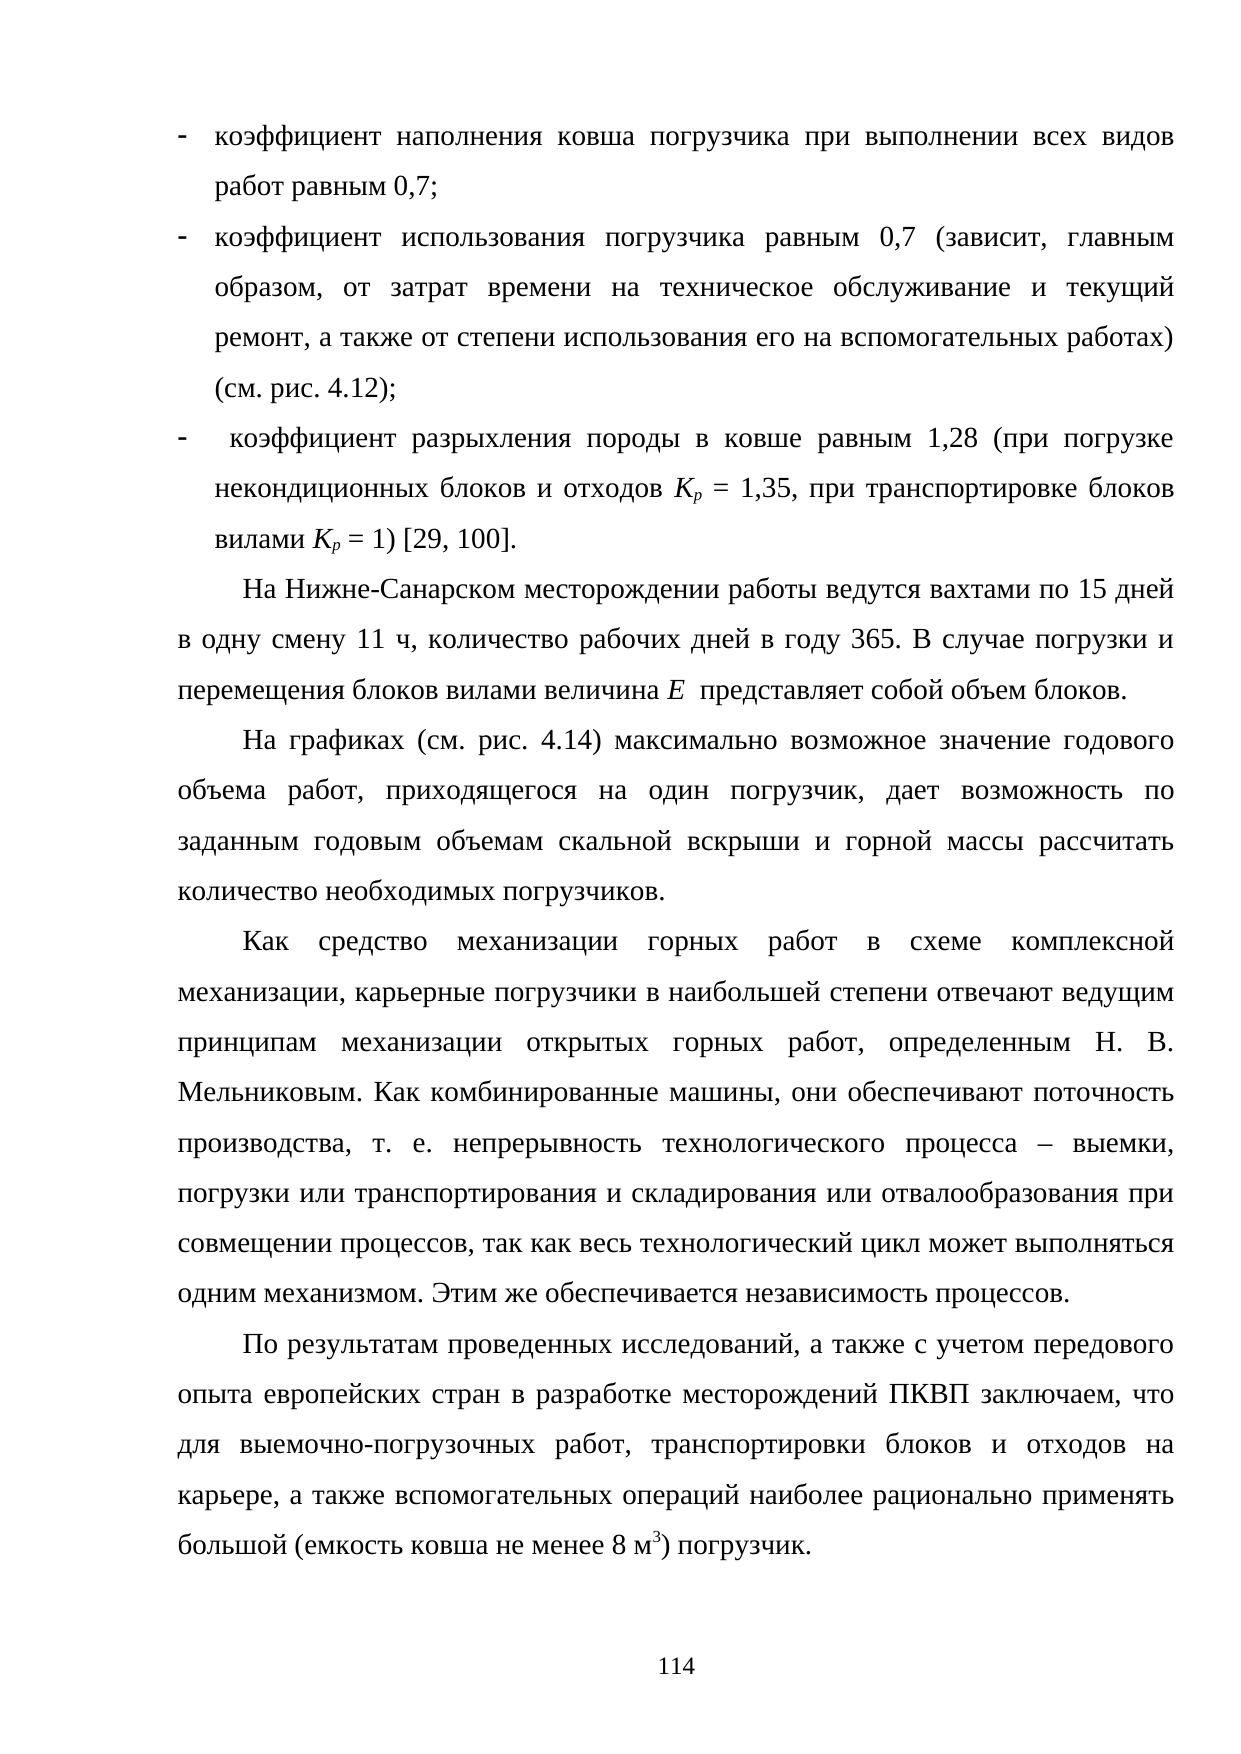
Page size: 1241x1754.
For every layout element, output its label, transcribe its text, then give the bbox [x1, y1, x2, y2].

text Как средство механизации горных работ в схеме комплексной механизации, карьерные погрузчики в наибольшей степени отвечают ведущим принципам механизации открытых горных работ, определенным Н. В. Мельниковым. Как комбинированные машины, они обеспечивают поточность производства, т. е. непрерывность технологического процесса – выемки, погрузки или транспортирования и складирования или отвалообразования при совмещении процессов, так как весь технологический цикл может выполняться одним механизмом. Этим же обеспечивается независимость процессов. [177, 923, 1175, 1309]
list коэффициент разрыхления породы в ковше равным 1,28 (при погрузке некондиционных блоков и отходов Кр = 1,35, при транспортировке блоков вилами Кр = 1) [29, 100]. [177, 420, 1175, 554]
list коэффициент использования погрузчика равным 0,7 (зависит, главным образом, от затрат времени на техническое обслуживание и текущий ремонт, а также от степени использования его на вспомогательных работах) (см. рис. 4.12); [177, 219, 1175, 403]
text На графиках (см. рис. 4.14) максимально возможное значение годового объема работ, приходящегося на один погрузчик, дает возможность по заданным годовым объемам скальной вскрыши и горной массы рассчитать количество необходимых погрузчиков. [177, 722, 1175, 907]
text На Нижне-Санарском месторождении работы ведутся вахтами по 15 дней в одну смену 11 ч, количество рабочих дней в году 365. В случае погрузки и перемещения блоков вилами величина E представляет собой объем блоков. [177, 571, 1175, 705]
list коэффициент наполнения ковша погрузчика при выполнении всех видов работ равным 0,7; [177, 118, 1175, 202]
text По результатам проведенных исследований, а также с учетом передового опыта европейских стран в разработке месторождений ПКВП заключаем, что для выемочно-погрузочных работ, транспортировки блоков и отходов на карьере, а также вспомогательных операций наиболее рационально применять большой (емкость ковша не менее 8 м3) погрузчик. [177, 1326, 1175, 1561]
